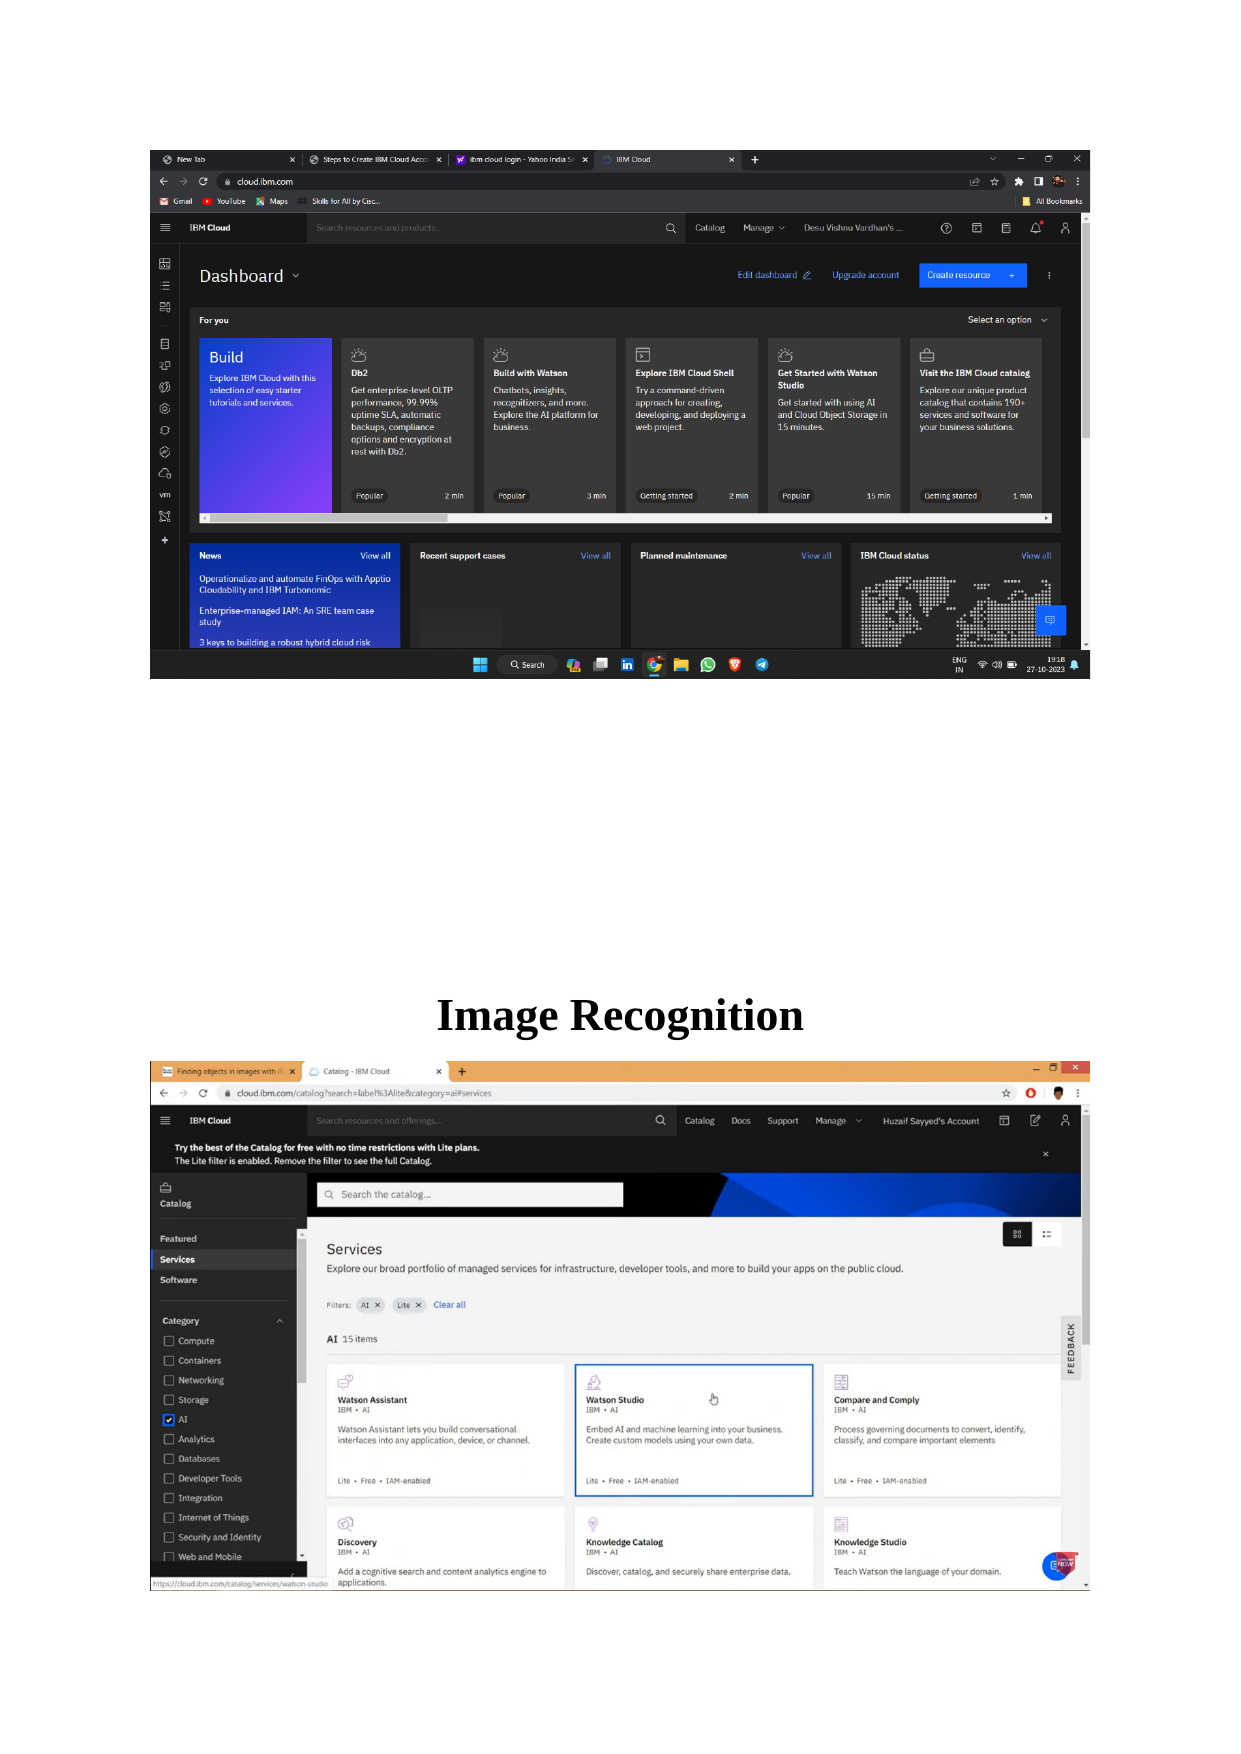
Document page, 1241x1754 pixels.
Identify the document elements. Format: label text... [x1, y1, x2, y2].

picture [150, 150, 1091, 679]
picture [150, 1061, 1091, 1591]
text Image Recognition [150, 988, 1090, 1041]
